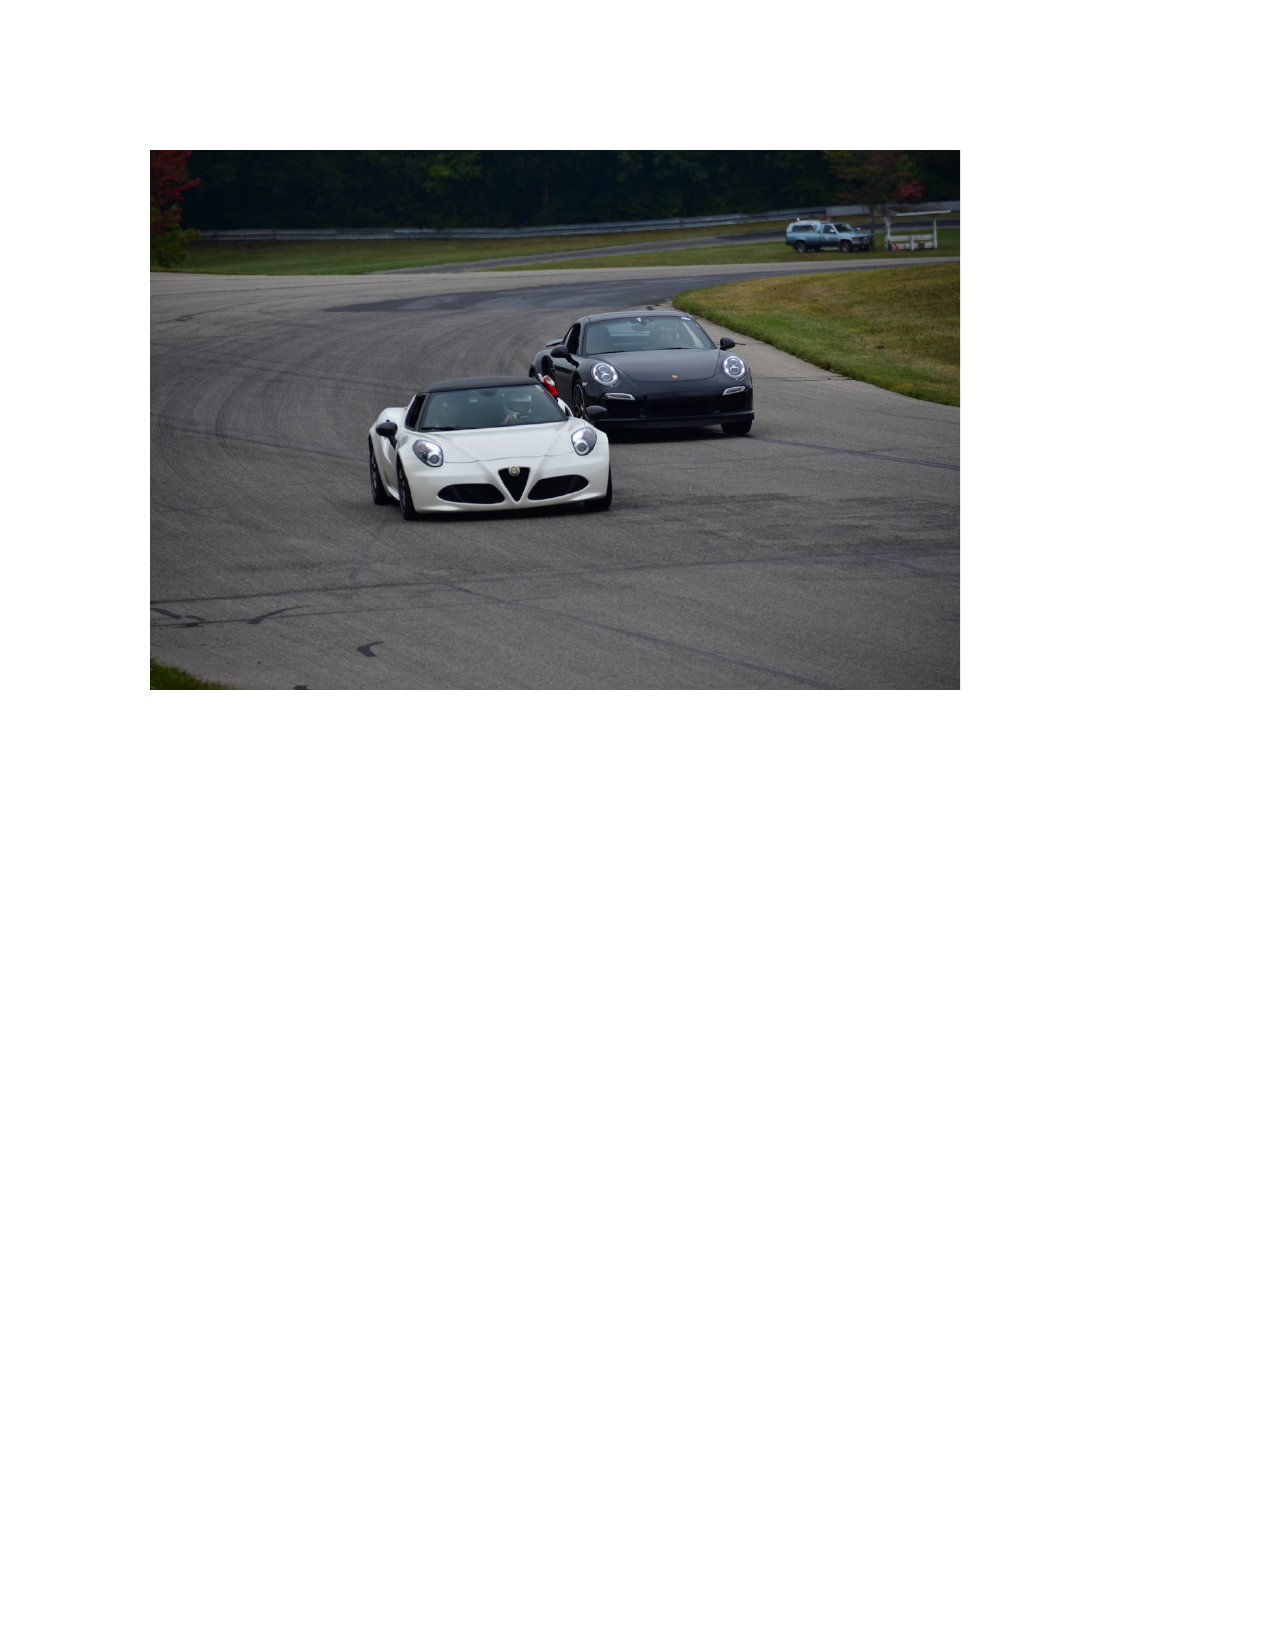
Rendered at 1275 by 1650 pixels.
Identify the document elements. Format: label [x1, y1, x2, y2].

picture [150, 150, 961, 690]
